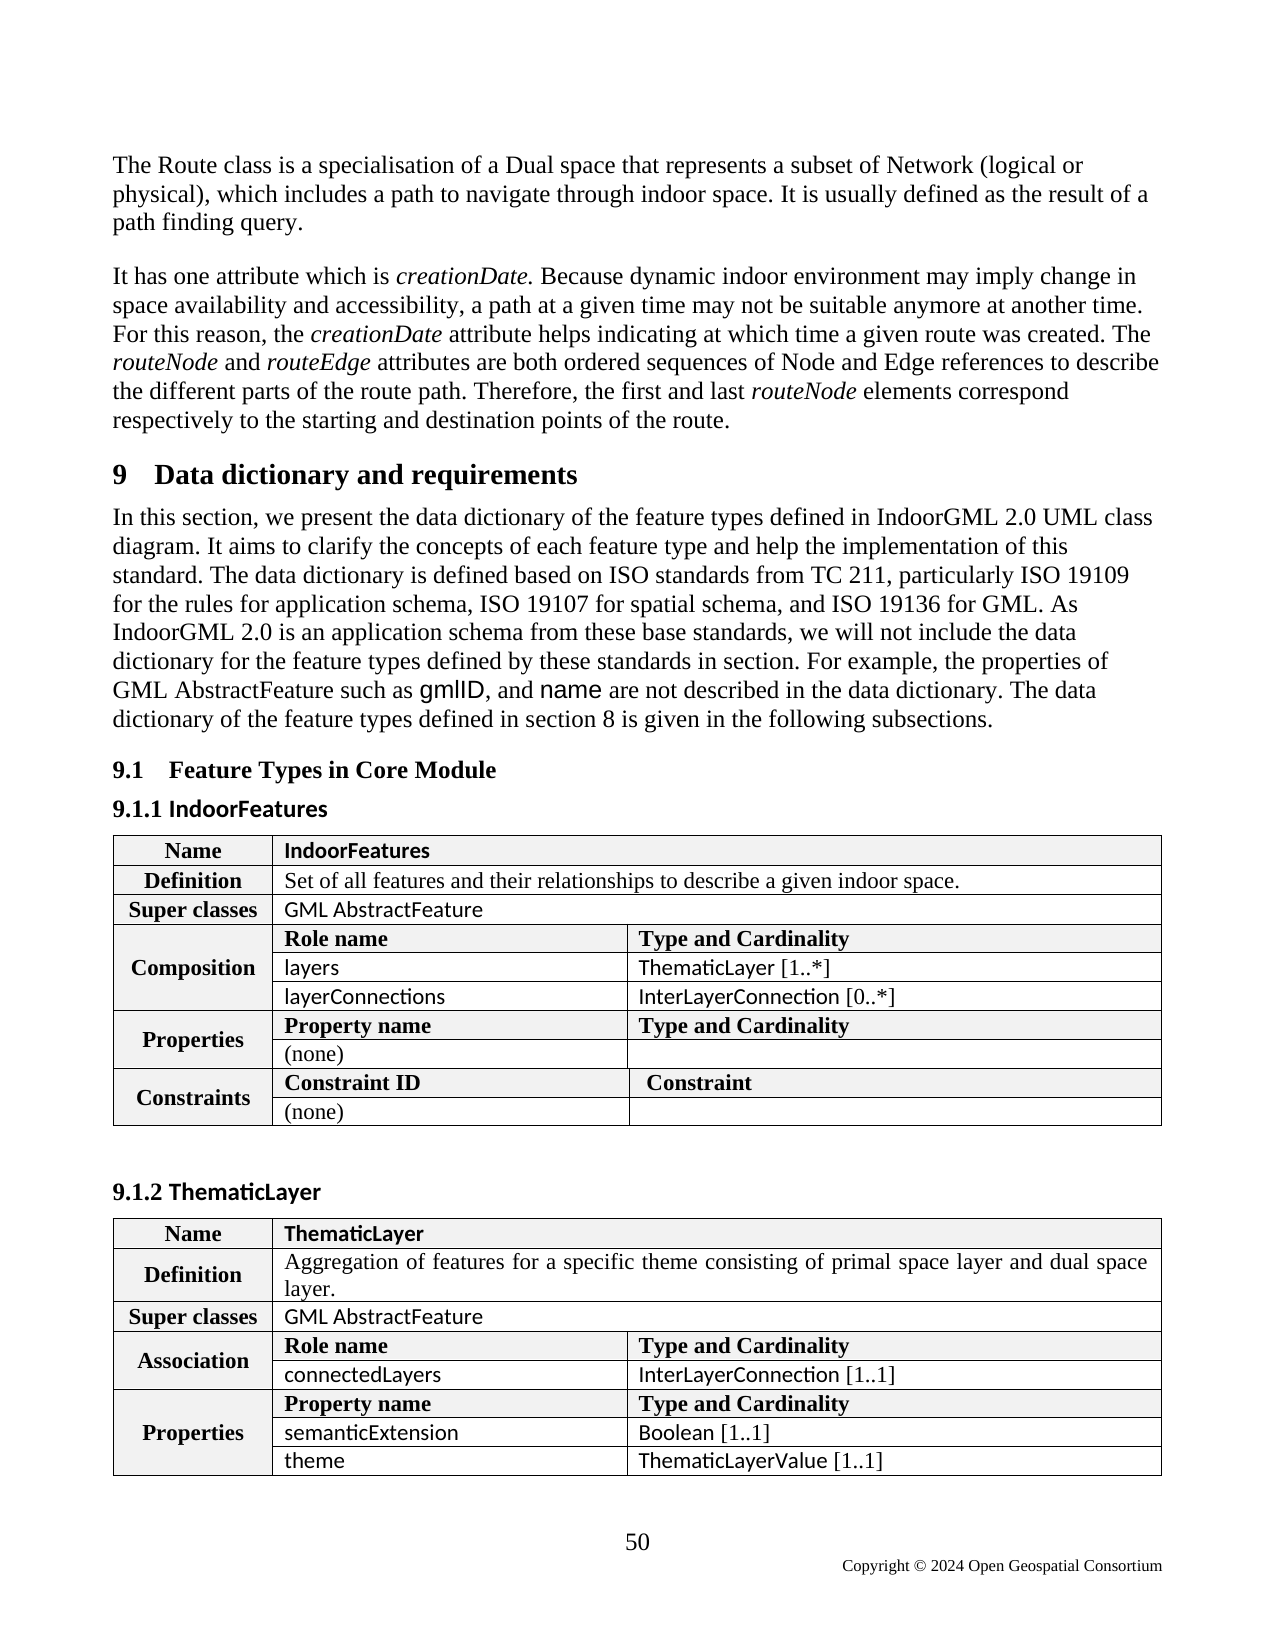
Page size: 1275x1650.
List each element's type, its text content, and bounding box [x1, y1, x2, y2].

table_cell Constraint [630, 1069, 1161, 1097]
table_cell Boolean [1..1] [628, 1418, 1161, 1446]
table_cell GML AbstractFeature [273, 1302, 1161, 1331]
table_cell Role name [273, 925, 627, 952]
table_cell Definition [114, 1249, 272, 1301]
table_cell Type and Cardinality [628, 925, 1161, 952]
table_cell Composition [114, 925, 272, 1010]
table_cell Property name [273, 1011, 627, 1039]
table_cell theme [273, 1447, 627, 1475]
subtitle IndoorFeatures [112, 796, 1162, 822]
subtitle Feature Types in Core Module [112, 758, 1162, 784]
table_cell (none) [273, 1040, 627, 1067]
table_cell Super classes [114, 1302, 272, 1331]
table_cell (none) [273, 1098, 629, 1125]
table_cell [628, 1040, 1161, 1067]
table_cell InterLayerConnection [0..*] [628, 982, 1161, 1010]
table_cell Set of all features and their relationships to describe a given indoor space. [273, 866, 1161, 894]
table_cell [630, 1098, 1161, 1125]
table_cell semanticExtension [273, 1418, 627, 1446]
table_cell InterLayerConnection [1..1] [628, 1361, 1161, 1388]
table_cell Type and Cardinality [628, 1332, 1161, 1359]
table_cell Type and Cardinality [628, 1011, 1161, 1039]
table_cell connectedLayers [273, 1361, 627, 1388]
text In this section, we present the data dictionary of the feature types defined in IndoorGML 2.0 UML class diagram. It aims to clarify the concepts of each feature type and help the implementation of this standard. The data dictionary is defined based on ISO standards from TC 211, particularly ISO 19109 for the rules for application schema, ISO 19107 for spatial schema, and ISO 19136 for GML. As IndoorGML 2.0 is an application schema from these base standards, we will not include the data dictionary for the feature types defined by these standards in section. For example, the properties of GML AbstractFeature such as gmlID, and name are not described in the data dictionary. The data dictionary of the feature types defined in section 8 is given in the following subsections. [112, 502, 1162, 733]
table_cell Aggregation of features for a specific theme consisting of primal space layer and dual space layer. [273, 1249, 1161, 1301]
table_header Name [114, 836, 272, 865]
table_header Name [114, 1219, 272, 1247]
table_header ThematicLayer [273, 1219, 1161, 1247]
table_cell GML AbstractFeature [273, 895, 1161, 923]
table_cell Property name [273, 1390, 627, 1417]
table_cell layers [273, 953, 627, 981]
table_cell Properties [114, 1390, 272, 1475]
text It has one attribute which is creationDate. Because dynamic indoor environment may imply change in space availability and accessibility, a path at a given time may not be suitable anymore at another time. For this reason, the creationDate attribute helps indicating at which time a given route was created. The routeNode and routeEdge attributes are both ordered sequences of Node and Edge references to describe the different parts of the route path. Therefore, the first and last routeNode elements correspond respectively to the starting and destination points of the route. [112, 261, 1162, 434]
table_cell Constraint ID [273, 1069, 629, 1097]
table_cell layerConnections [273, 982, 627, 1010]
subtitle ThematicLayer [112, 1180, 1162, 1206]
table_cell Association [114, 1332, 272, 1388]
table_cell Definition [114, 866, 272, 894]
table_cell ThematicLayer [1..*] [628, 953, 1161, 981]
table_cell ThematicLayerValue [1..1] [628, 1447, 1161, 1475]
table_cell Super classes [114, 895, 272, 923]
table_cell Constraints [114, 1069, 272, 1125]
subtitle Data dictionary and requirements [112, 462, 1162, 490]
table_cell Role name [273, 1332, 627, 1359]
text The Route class is a specialisation of a Dual space that represents a subset of Network (logical or physical), which includes a path to navigate through indoor space. It is usually defined as the result of a path finding query. [112, 150, 1162, 236]
table_cell Type and Cardinality [628, 1390, 1161, 1417]
table_cell Properties [114, 1011, 272, 1067]
table_header IndoorFeatures [273, 836, 1161, 865]
